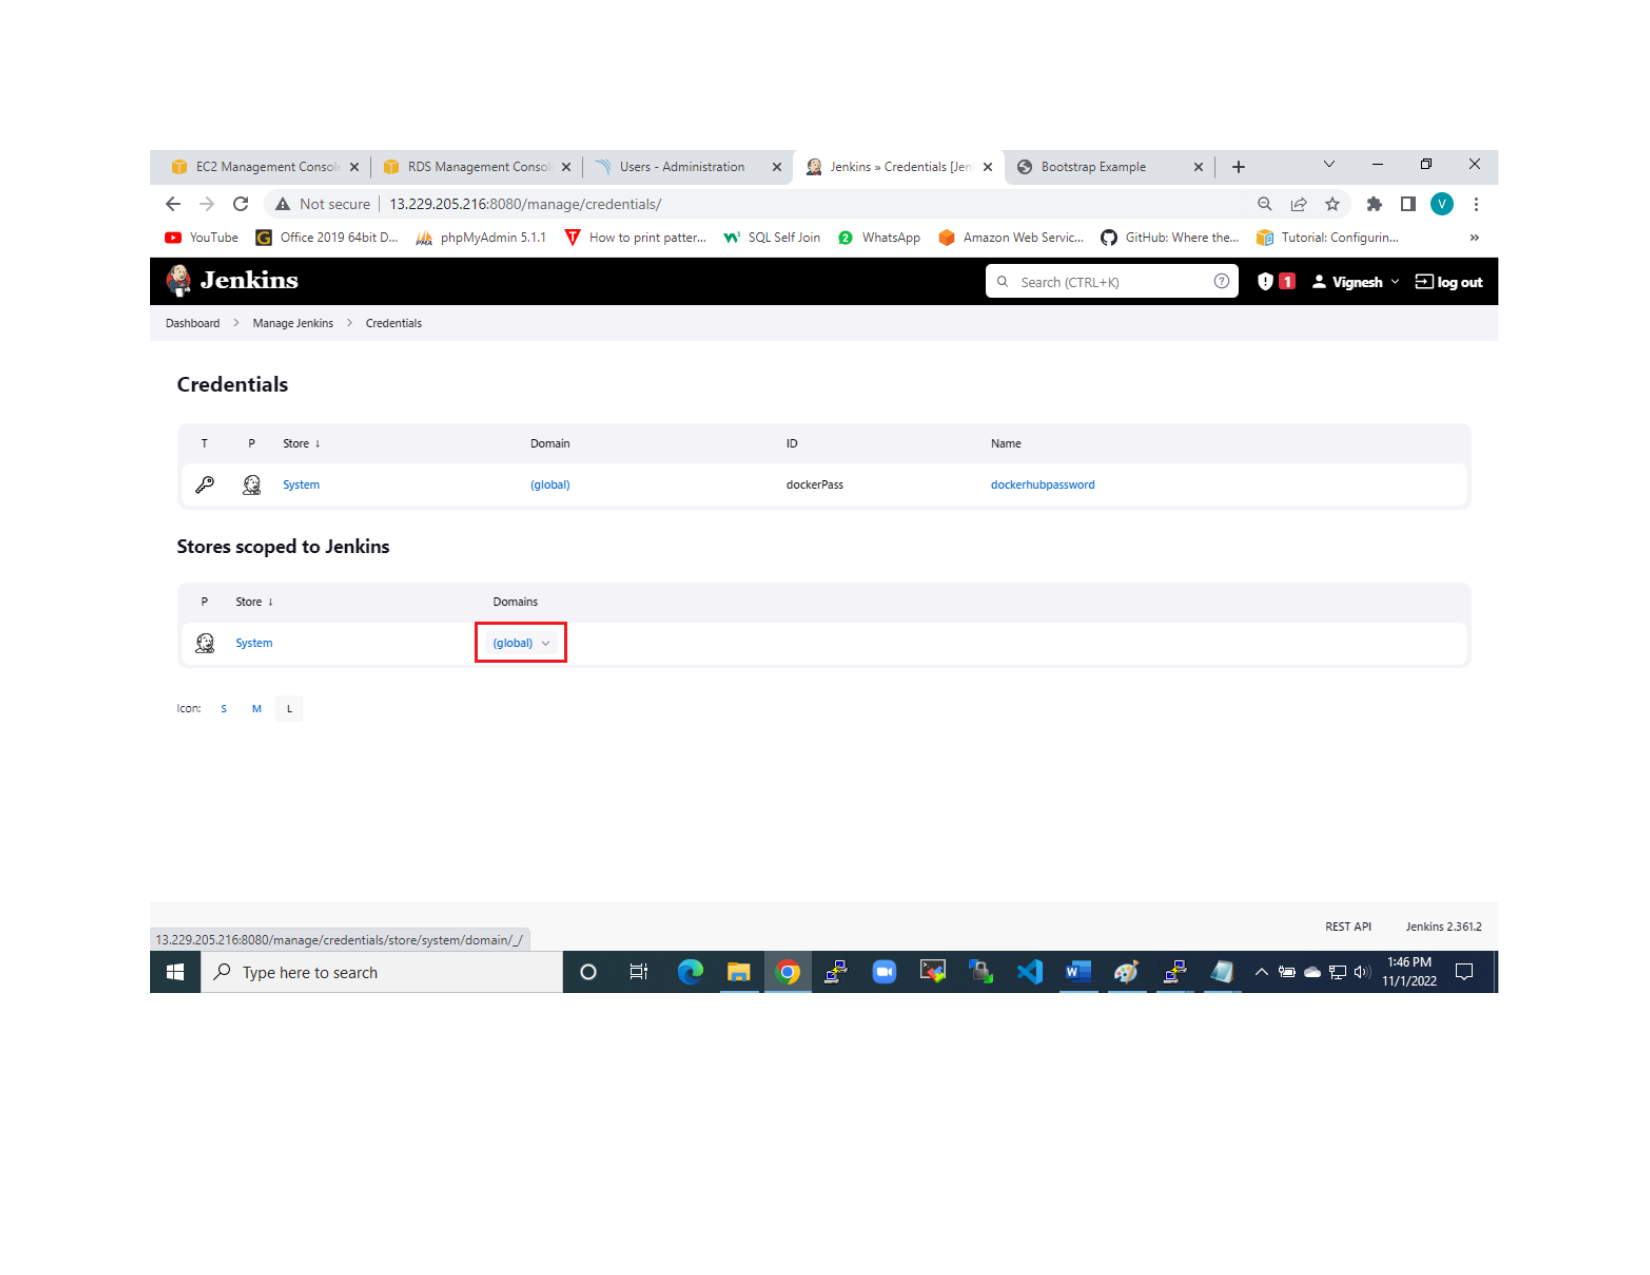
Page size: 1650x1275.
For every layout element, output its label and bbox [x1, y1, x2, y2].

picture [150, 150, 1499, 993]
